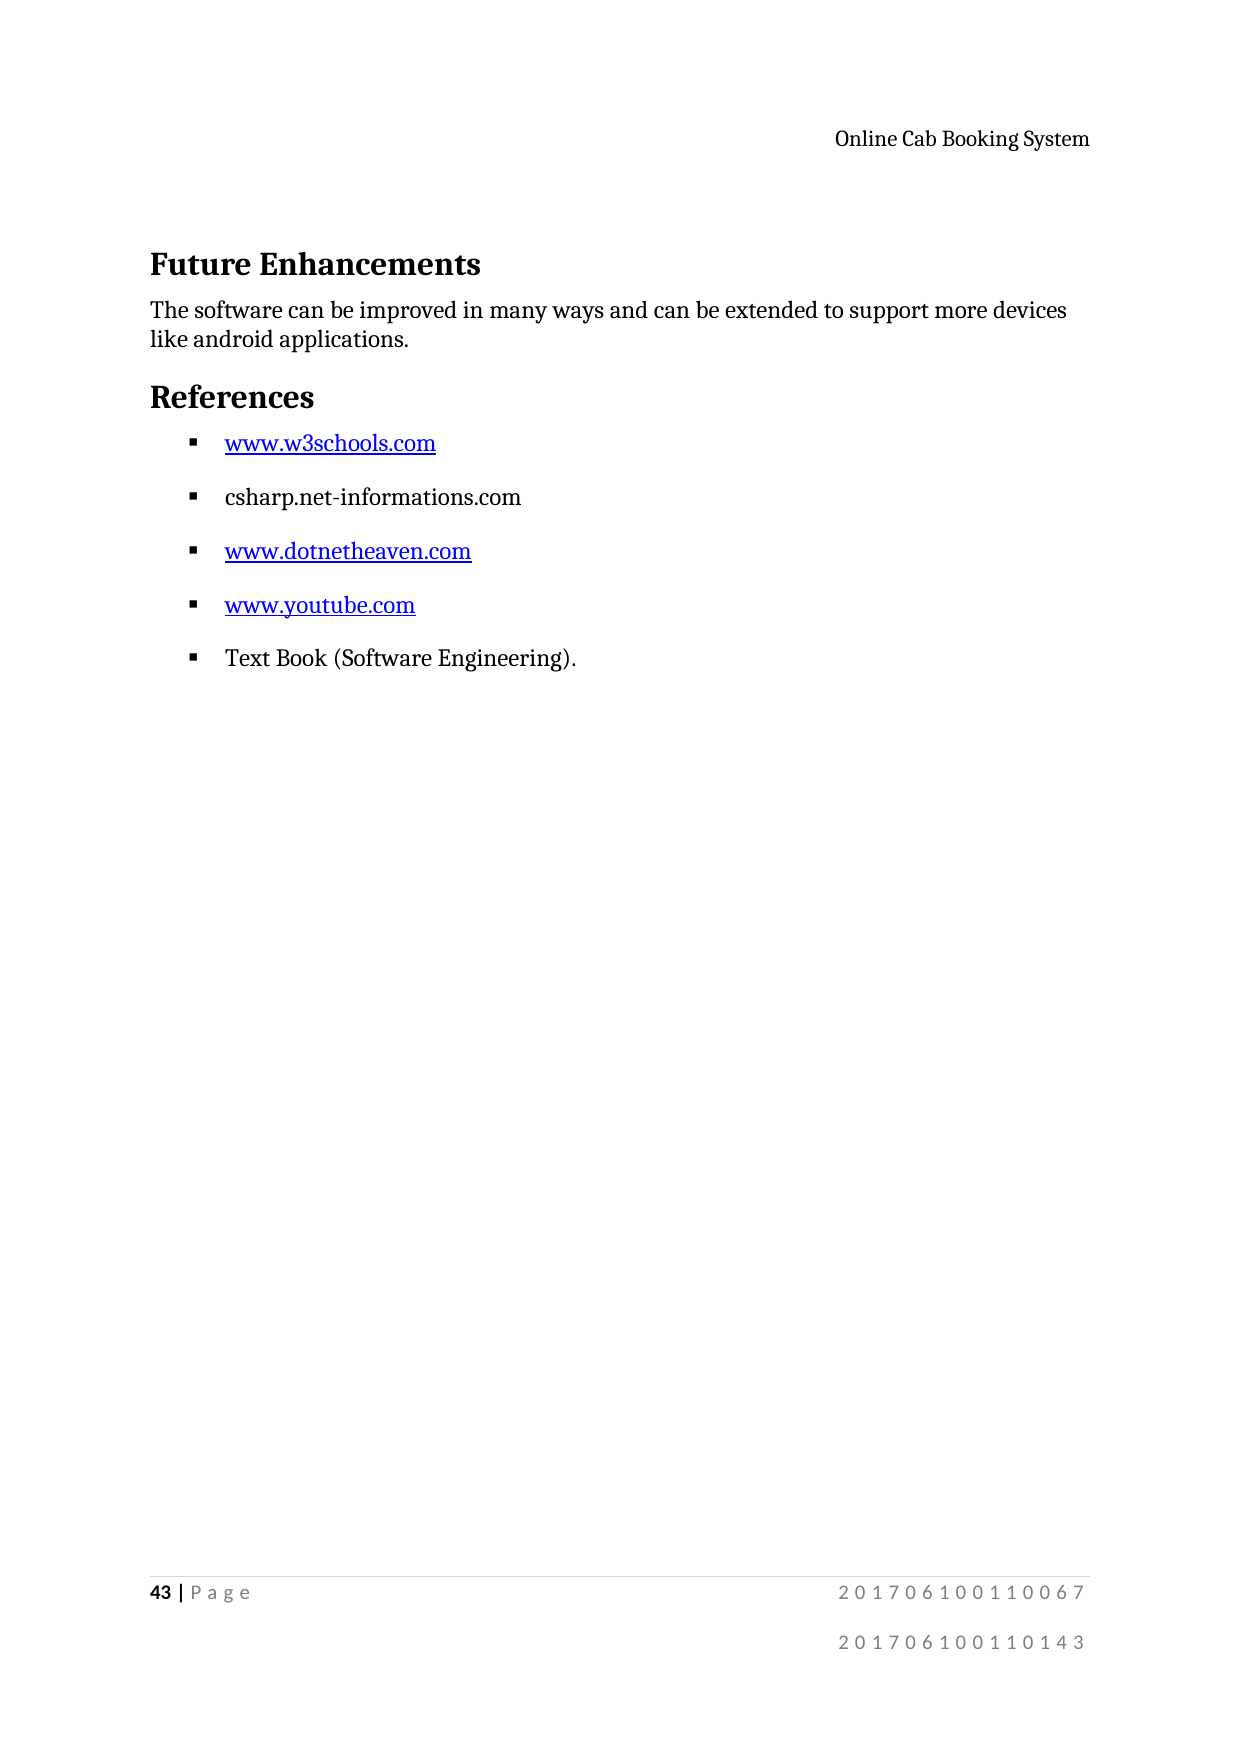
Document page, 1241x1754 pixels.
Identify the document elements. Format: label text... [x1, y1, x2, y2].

subtitle References [150, 379, 1090, 417]
list Text Book (Software Engineering). [187, 644, 1090, 673]
list www.dotnetheaven.com [187, 537, 1090, 565]
subtitle Future Enhancements [150, 246, 1090, 284]
text The software can be improved in many ways and can be extended to support more devices like android applications. [150, 296, 1090, 354]
list csharp.net-informations.com [187, 483, 1090, 512]
list www.youtube.com [187, 591, 1090, 619]
list www.w3schools.com [187, 429, 1090, 458]
